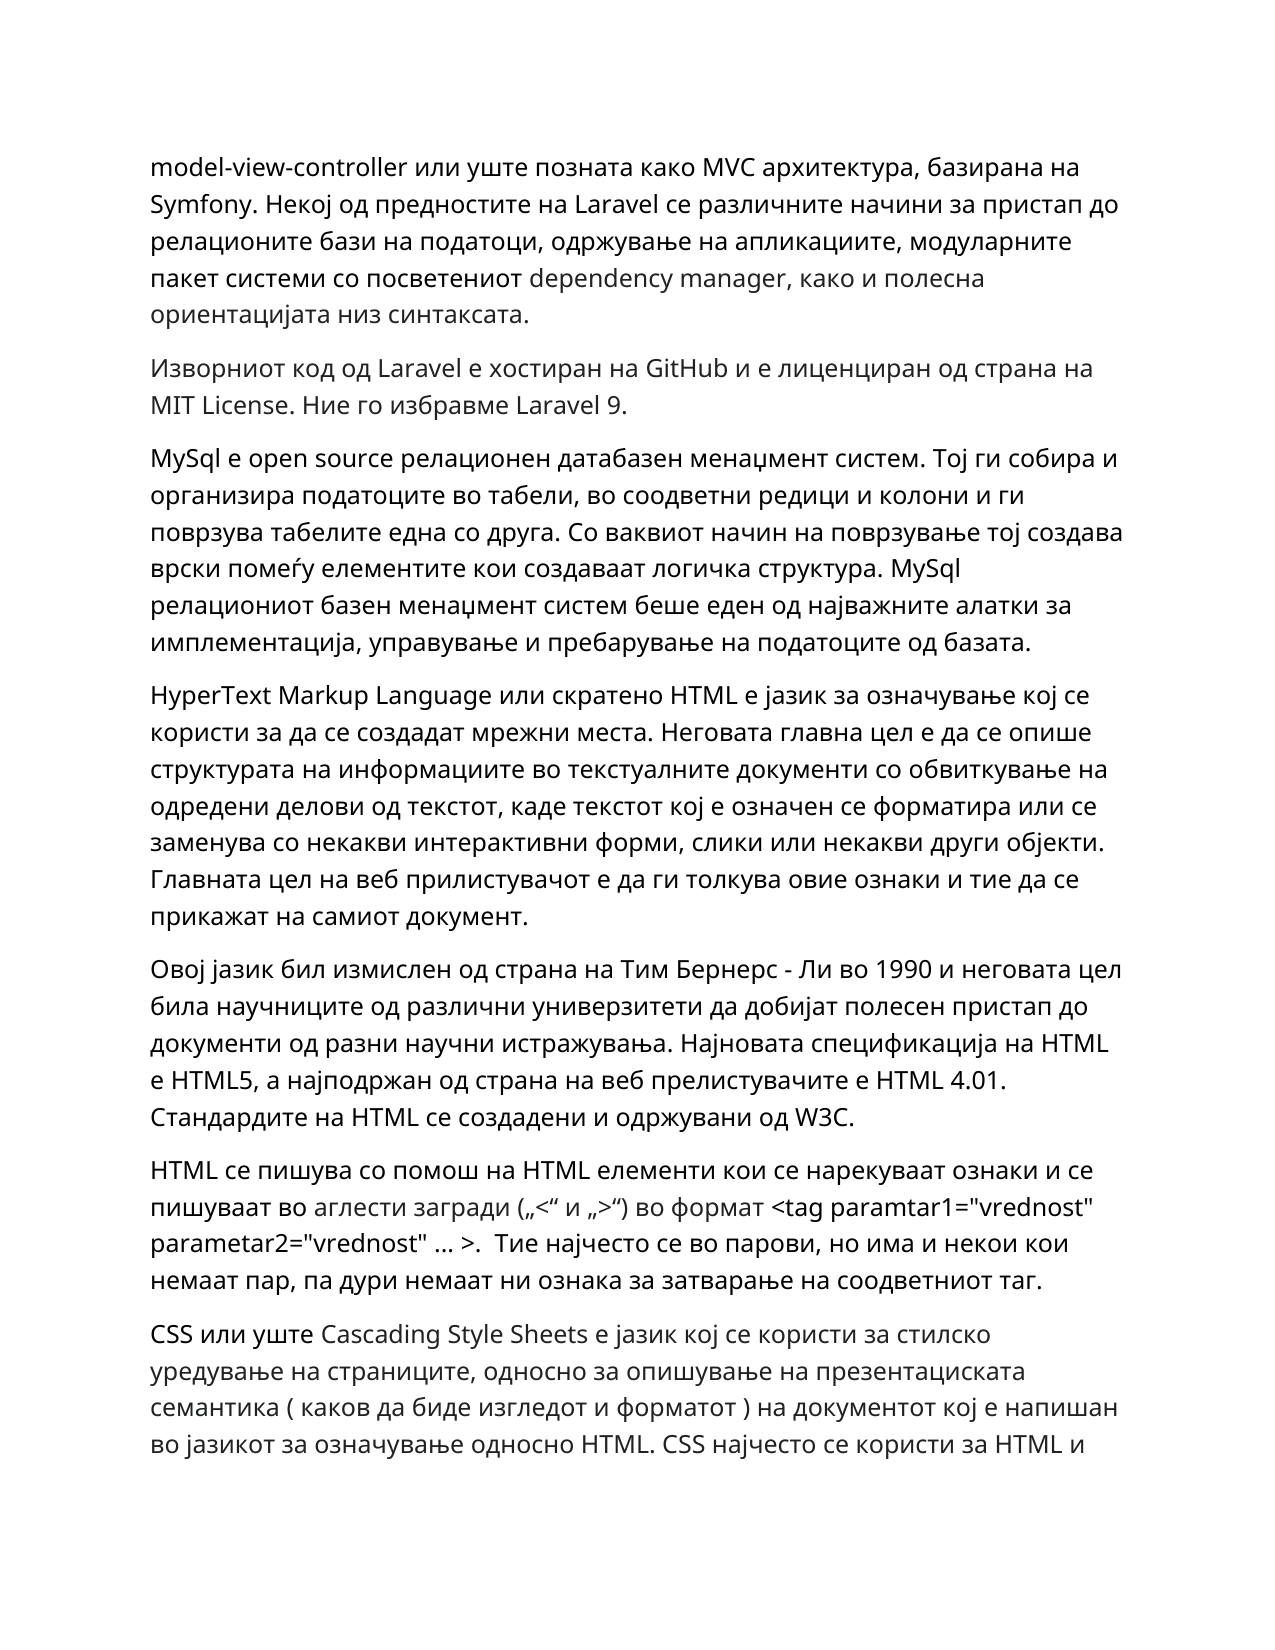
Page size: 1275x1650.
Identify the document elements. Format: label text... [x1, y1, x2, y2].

text Изворниот код од Laravel е хостиран на GitHub и е лиценциран од страна на MIT License. Ние го избравме Laravel 9. [150, 351, 1125, 421]
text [150, 150, 1125, 331]
text MySql е open source релационен датабазен менаџмент систем. Тој ги собира и организира податоците во табели, во соодветни редици и колони и ги поврзува табелите една со друга. Со ваквиот начин на поврзување тој создава врски помеѓу елементите кои создаваат логичка структура. MySql релациониот базен менаџмент систем беше еден од најважните алатки за имплементација, управување и пребарување на податоците од базата. [150, 441, 1125, 659]
text HyperText Markup Language или скратено HTML е јазик за означување кој се користи за да се создадат мрежни места. Неговата главна цел е да се опише структурата на информациите во текстуалните документи со обвиткување на одредени делови од текстот, каде текстот кој е означен се форматира или се заменува со некакви интерактивни форми, слики или некакви други објекти. Главната цел на веб прилистувачот е да ги толкува овие ознаки и тие да се прикажат на самиот документ. [150, 678, 1125, 933]
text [150, 1316, 1125, 1461]
text HTML се пишува со помош на HTML елементи кои се нарекуваат ознаки и се пишуваат во аглести загради („<“ и „>“) во формат <tag paramtar1="vrednost" parametar2="vrednost" ... >. Тие најчесто се во парови, но има и некои кои немаат пар, па дури немаат ни ознака за затварање на соодветниот таг. [150, 1153, 1125, 1297]
text Овој јазик бил измислен од страна на Тим Бернерс - Ли во 1990 и неговата цел била научниците од различни универзитети да добијат полесен пристап до документи од разни научни истражувања. Најновата спецификација на HTML е HTML5, а најподржан од страна на веб прелистувачите е HTML 4.01. Стандардите на HTML се создадени и одржувани од W3C. [150, 952, 1125, 1133]
